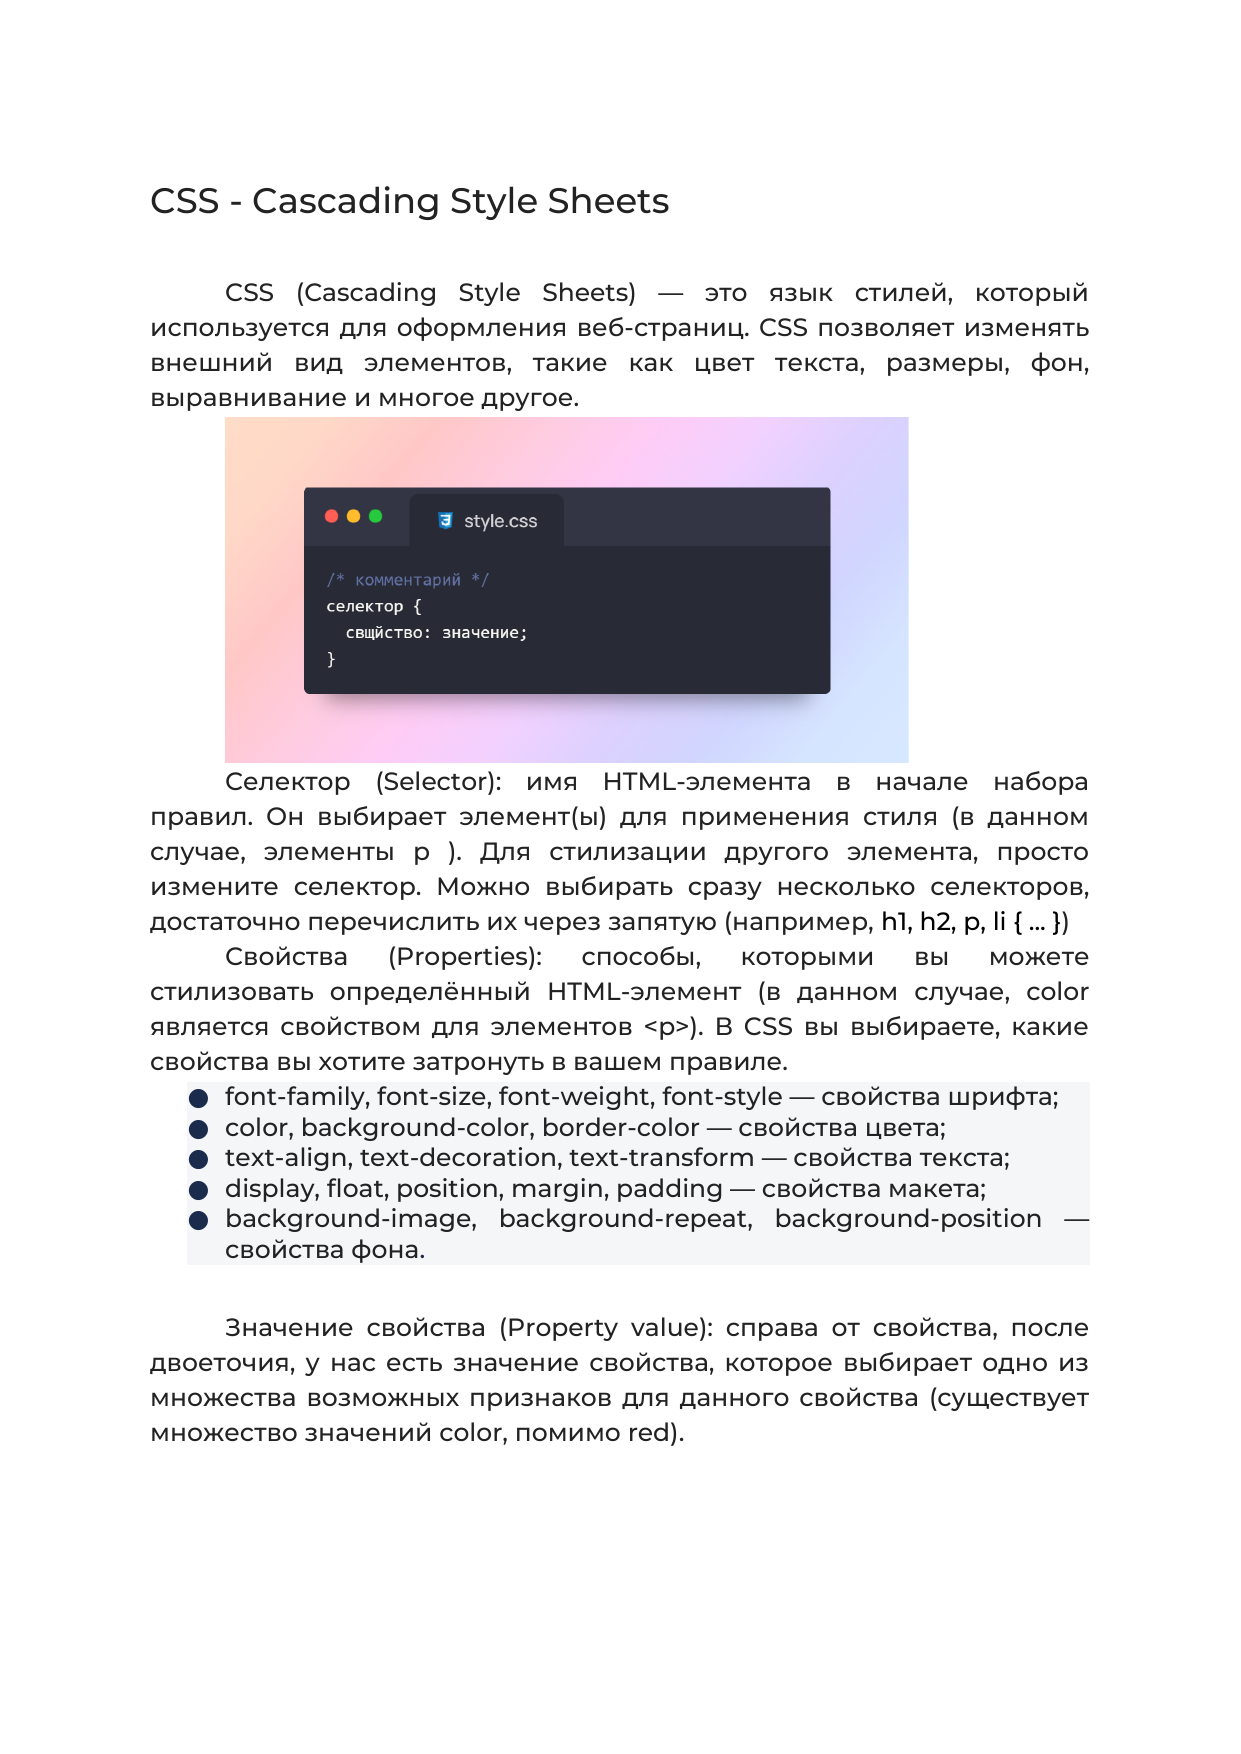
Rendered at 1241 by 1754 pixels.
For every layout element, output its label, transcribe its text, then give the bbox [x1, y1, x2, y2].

text CSS (Cascading Style Sheets) — это язык стилей, который используется для оформления веб-страниц. CSS позволяет изменять внешний вид элементов, такие как цвет текста, размеры, фон, выравнивание и многое другое. [150, 277, 1090, 313]
list text-align, text-decoration, text-transform — свойства текста; [187, 1143, 1090, 1173]
text Значение свойства (Property value): справа от свойства, после двоеточия, у нас есть значение свойства, которое выбирает одно из множества возможных признаков для данного свойства (существует множество значений color, помимо red). [150, 1313, 1090, 1448]
subtitle CSS - Cascading Style Sheets [150, 179, 1090, 222]
list background-image, background-repeat, background-position — свойства фона. [187, 1204, 1090, 1265]
text Селектор (Selector): имя HTML-элемента в начале набора правил. Он выбирает элемент(ы) для применения стиля (в данном случае, элементы p ). Для стилизации другого элемента, просто измените селектор. Можно выбирать сразу несколько селекторов, достаточно перечислить их через запятую (например, h1, h2, p, li { ... }) [150, 767, 1090, 937]
list display, float, position, margin, padding — свойства макета; [187, 1173, 1090, 1204]
text CSS (Cascading Style Sheets) — это язык стилей, который используется для оформления веб-страниц. CSS позволяет изменять внешний вид элементов, такие как цвет текста, размеры, фон, выравнивание и многое другое. [150, 378, 1090, 413]
text Свойства (Properties): cпособы, которыми вы можете стилизовать определённый HTML-элемент (в данном случае, color является свойством для элементов <p>). В CSS вы выбираете, какие свойства вы хотите затронуть в вашем правиле. [150, 942, 1090, 1077]
list color, background-color, border-color — свойства цвета; [187, 1112, 1090, 1143]
list font-family, font-size, font-weight, font-style — свойства шрифта; [187, 1082, 1090, 1112]
picture [225, 417, 909, 763]
